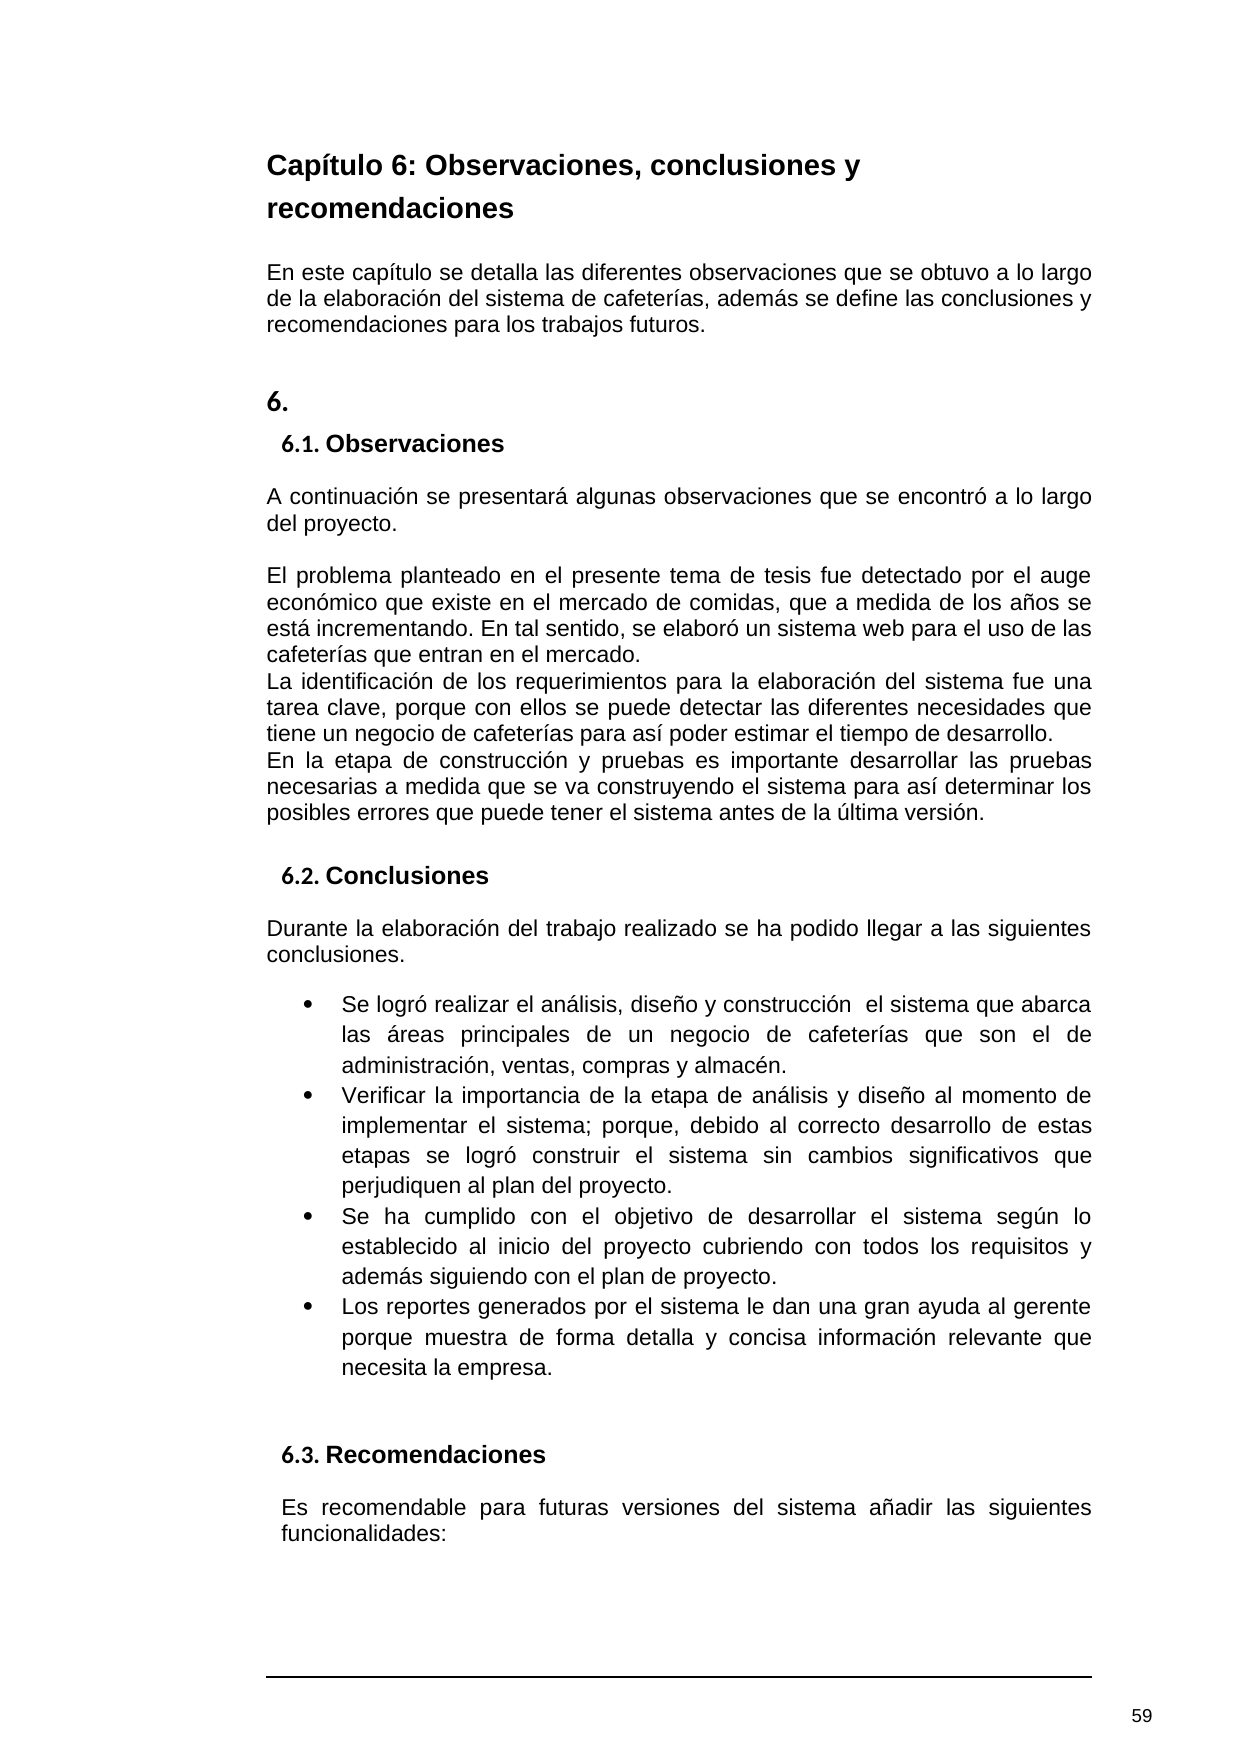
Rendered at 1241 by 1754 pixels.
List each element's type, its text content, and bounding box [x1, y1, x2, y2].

text El problema planteado en el presente tema de tesis fue detectado por el auge económico que existe en el mercado de comidas, que a medida de los años se incrementando. En tal sentido, se elaboró un sistema web para el uso de las cafeterías que entran en el mercado. [266, 562, 1092, 668]
subtitle Conclusiones [281, 860, 1092, 891]
text La identificación de los requerimientos para la elaboración del sistema fue una tarea clave, porque con ellos se puede detectar las diferentes necesidades que tiene un negocio de cafeterías para así poder estimar el tiempo de desarrollo. [266, 668, 1092, 747]
text En este se detalla las diferentes observaciones que se obtuvo a lo largo de la elaboración del sistema de cafeterías, además se define las conclusiones y recomendaciones para los trabajos futuros. [266, 259, 1092, 338]
text Durante la elaboración del trabajo realizado se ha podido llegar a las siguientes conclusiones. [266, 914, 1092, 967]
text En la etapa de construcción y pruebas es importante desarrollar las pruebas necesarias a medida que se va construyendo el sistema para así determinar los posibles errores que puede tener el sistema antes de la última versión. [266, 747, 1092, 826]
list Se realizar el análisis, diseño y construcción el sistema que abarca las áreas principales de un negocio de cafeterías que son el de administración, ventas, compras y almacén. [304, 991, 1092, 1078]
subtitle Capítulo 6: Observaciones, conclusiones y recomendaciones [266, 148, 1092, 225]
text A continuación se presentará algunas observaciones que se encontró a lo largo del proyecto. [266, 483, 1092, 536]
subtitle Recomendaciones [281, 1439, 1092, 1470]
subtitle Observaciones [281, 429, 1092, 459]
